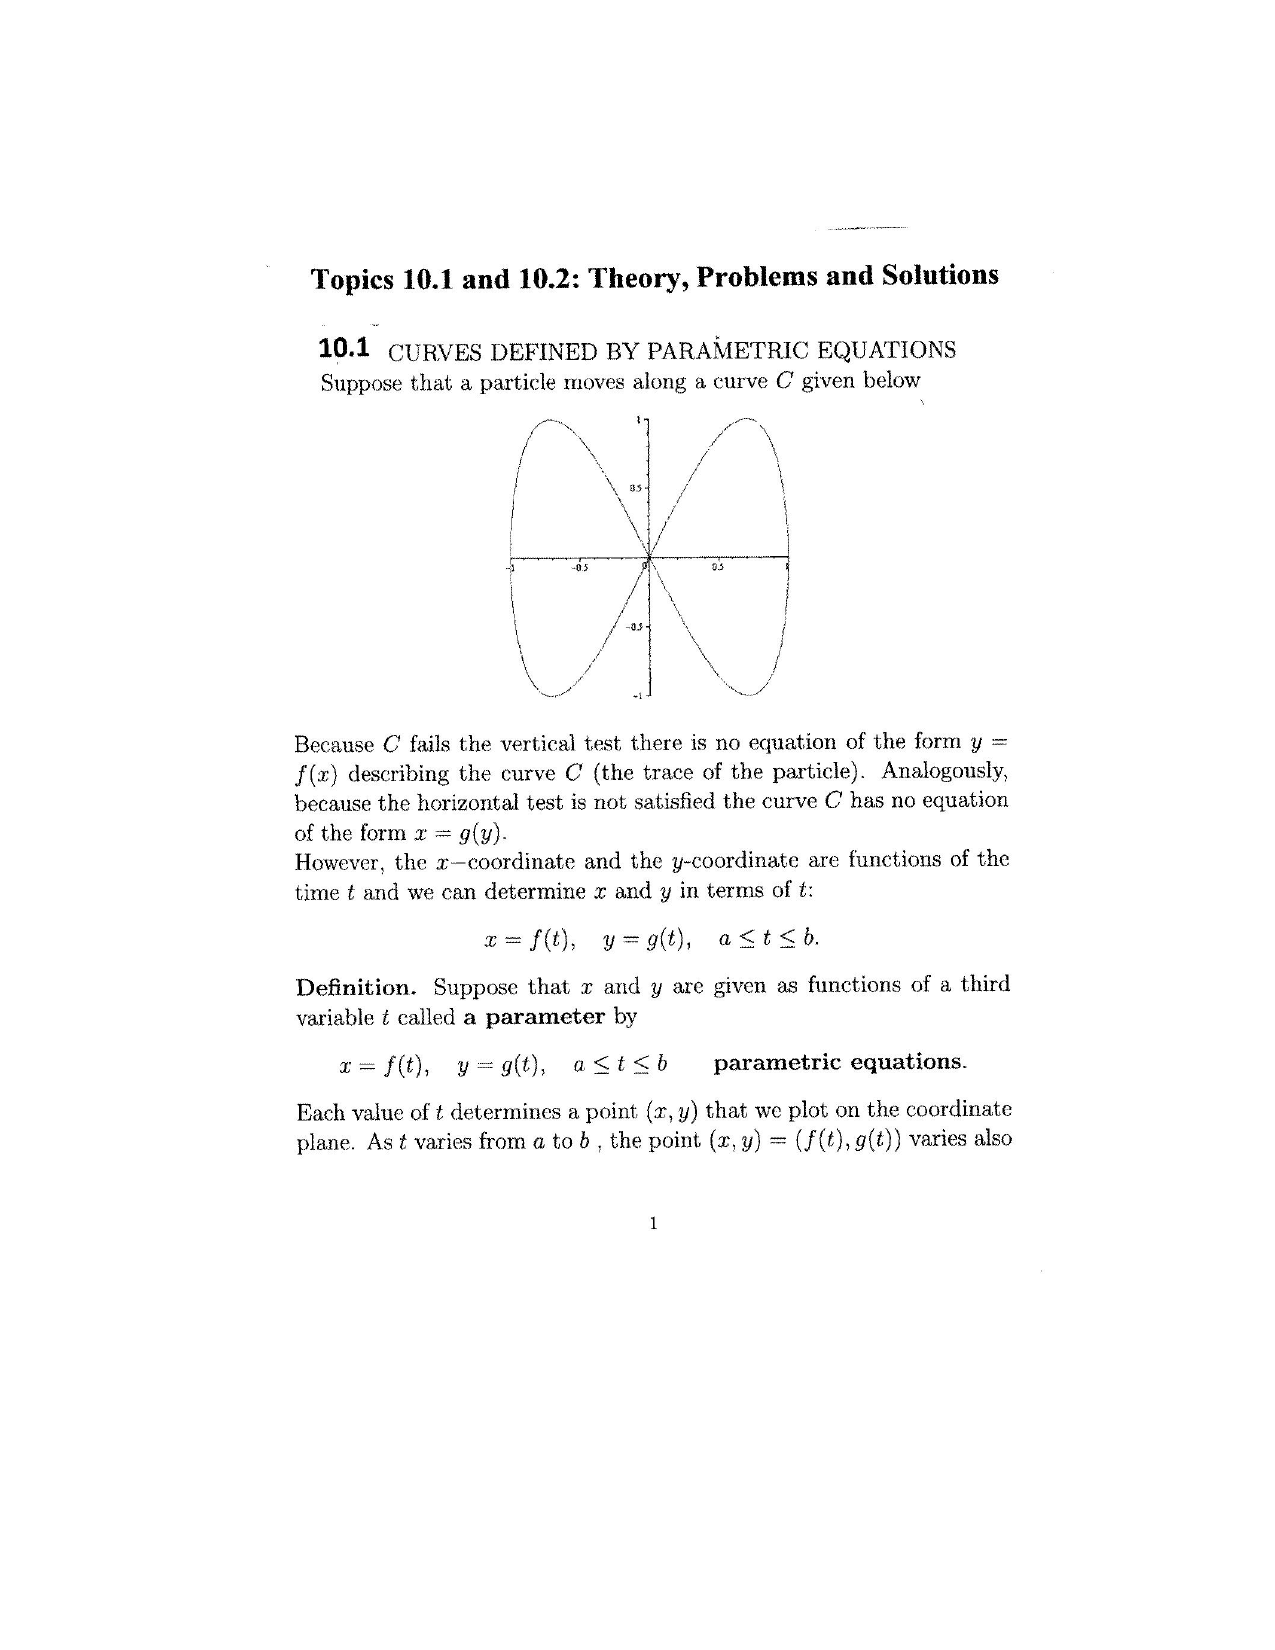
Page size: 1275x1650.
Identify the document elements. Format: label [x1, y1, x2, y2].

picture [150, 150, 1125, 1501]
